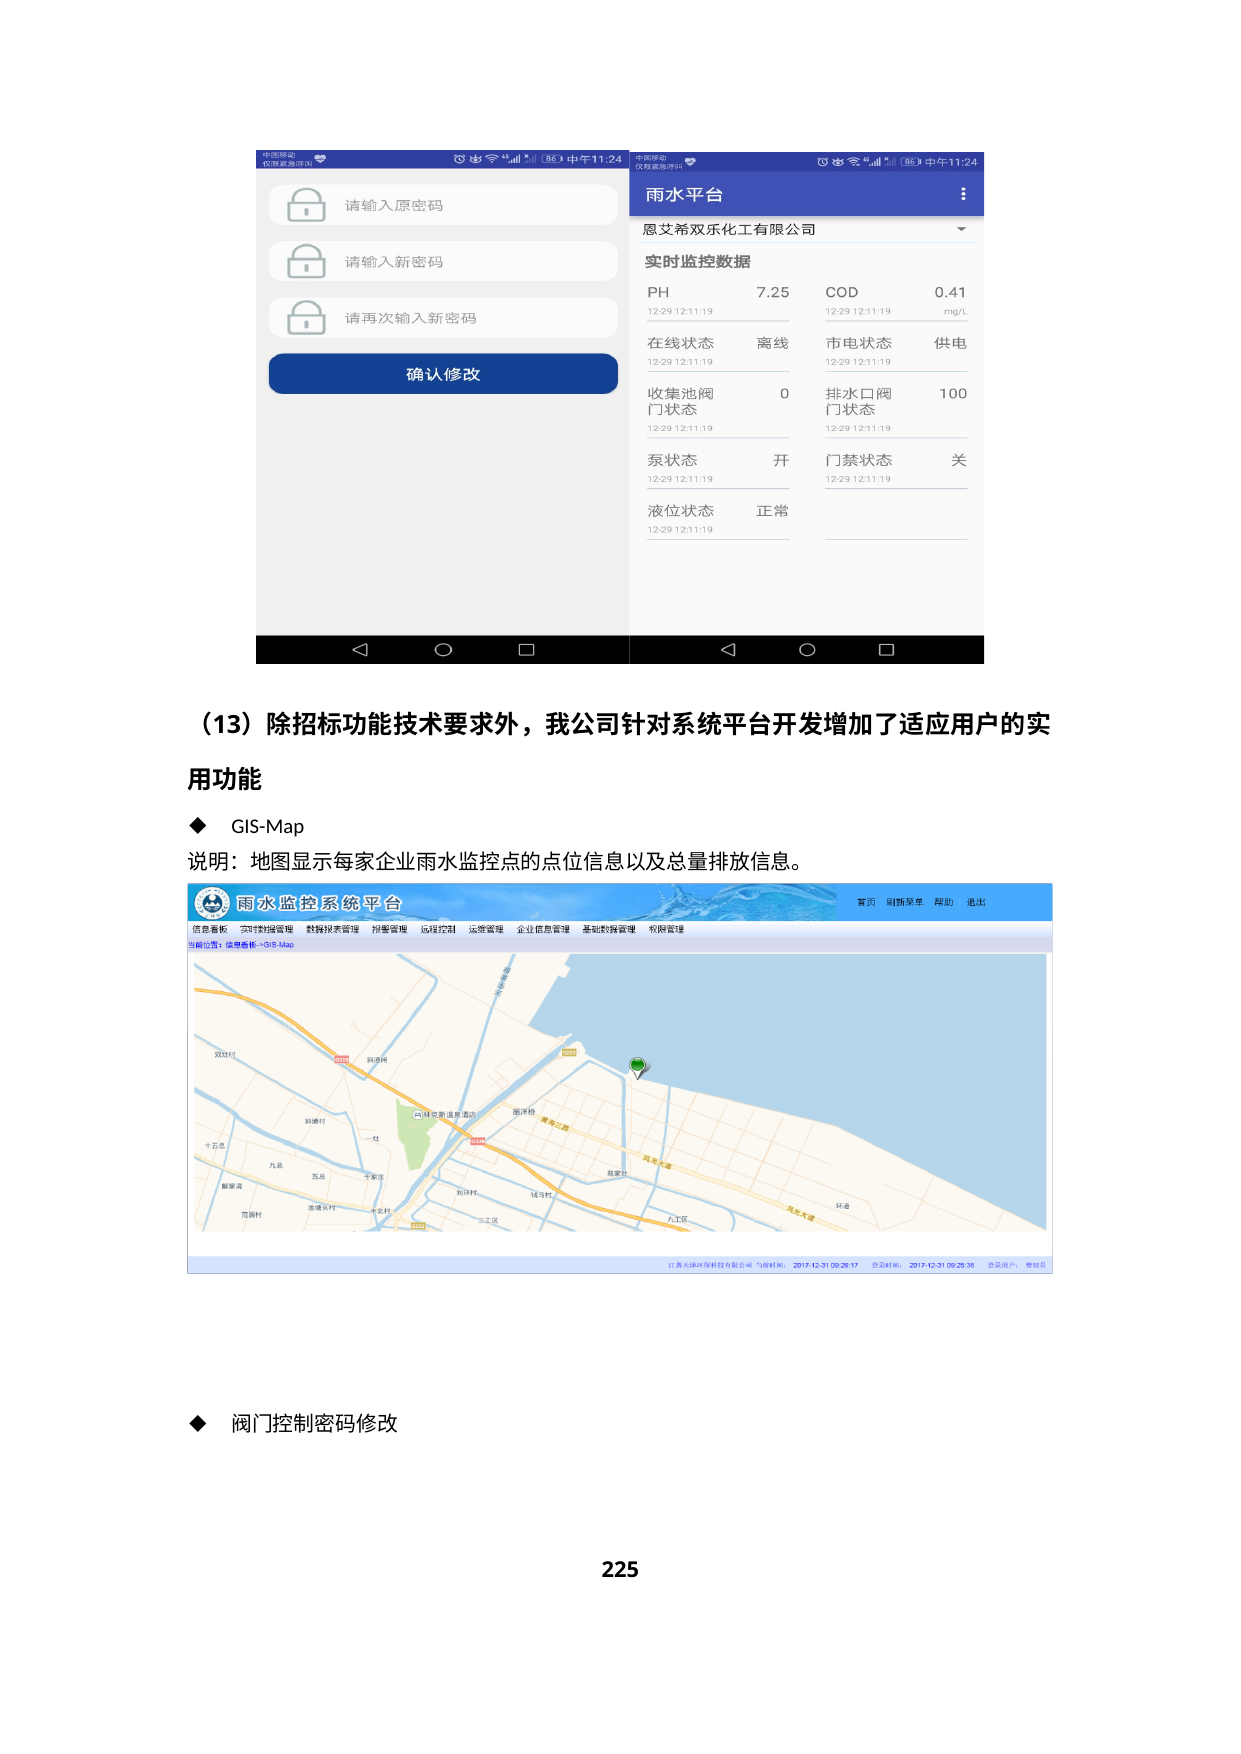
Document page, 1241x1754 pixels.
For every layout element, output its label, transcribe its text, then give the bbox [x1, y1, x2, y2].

text （13）除招标功能技术要求外，我公司针对系统平台开发增加了适应用户的实用功能 [187, 705, 1053, 796]
picture [256, 150, 985, 664]
text 说明：地图显示每家企业雨水监控点的点位信息以及总量排放信息。 [187, 846, 1053, 876]
list GIS-Map [187, 814, 1053, 839]
picture [187, 883, 1053, 1274]
list 阀门控制密码修改 [187, 1407, 1053, 1437]
